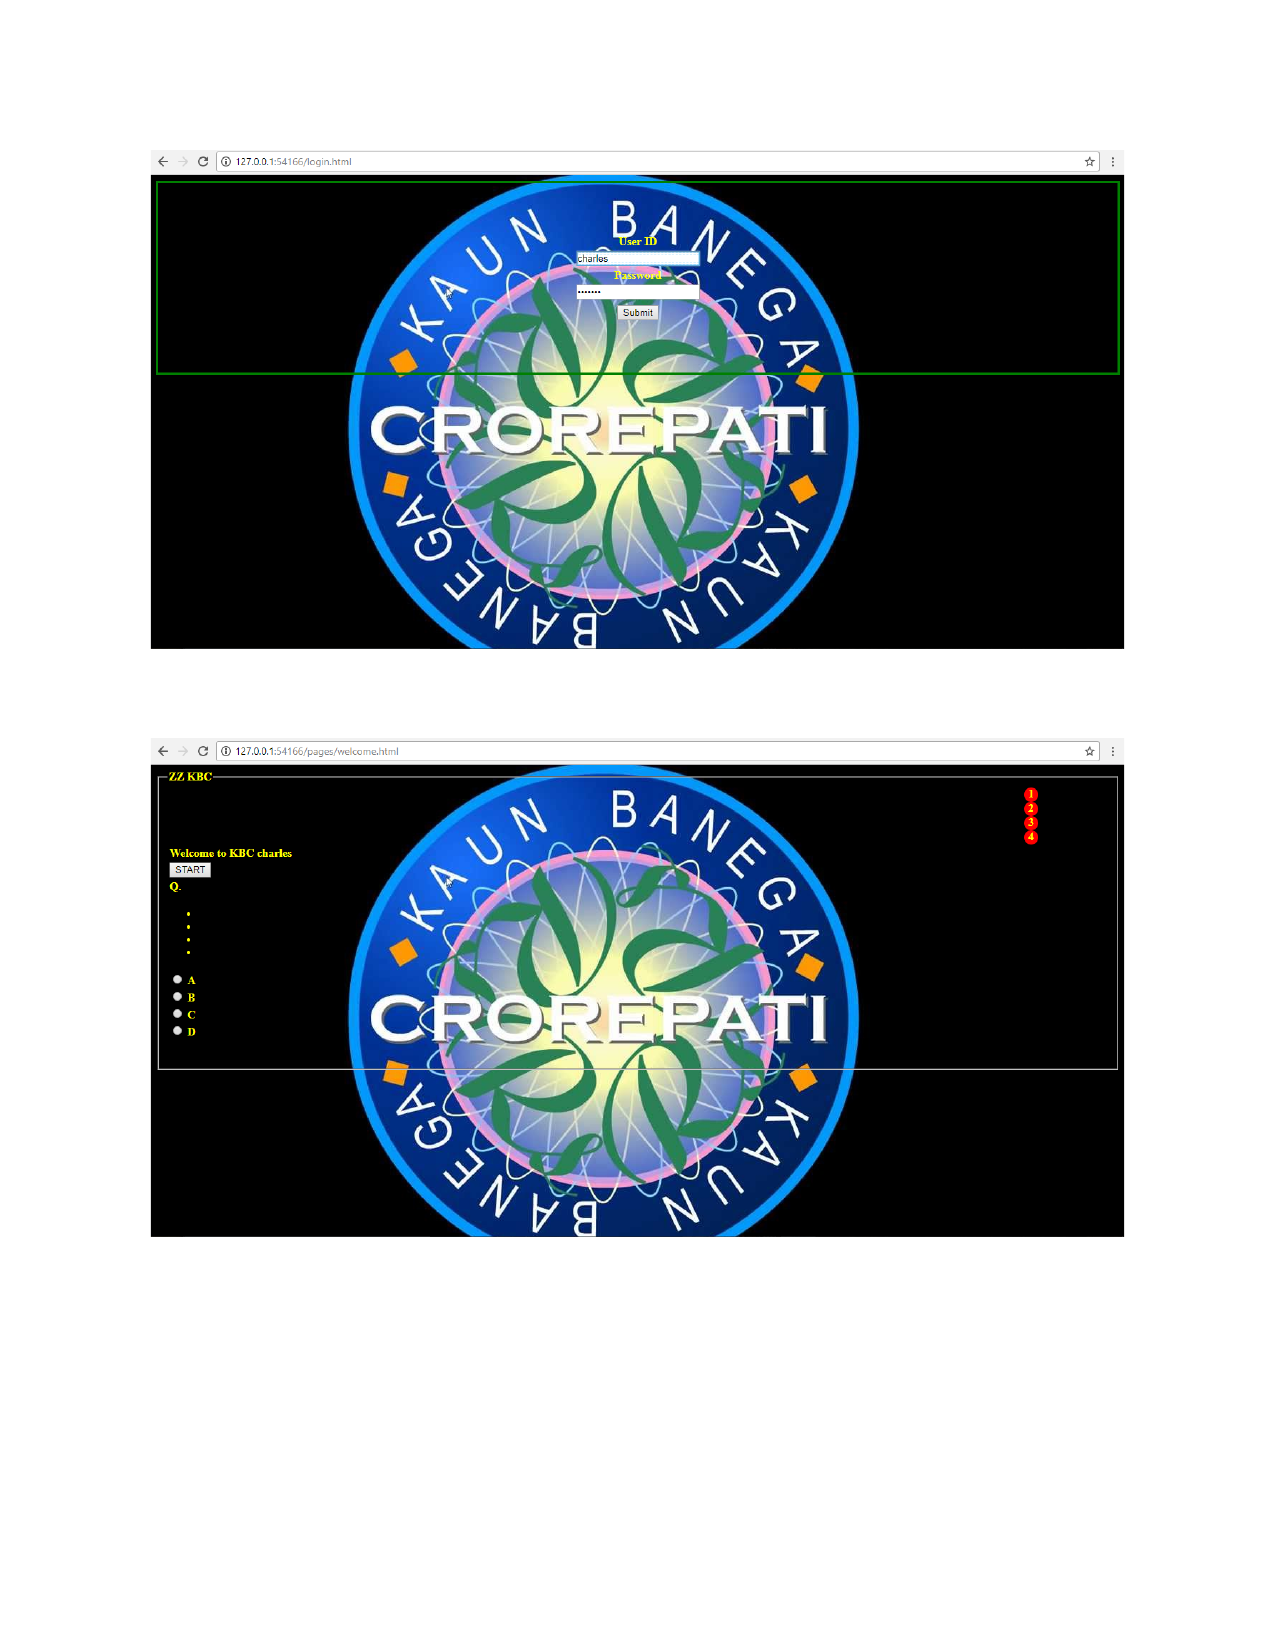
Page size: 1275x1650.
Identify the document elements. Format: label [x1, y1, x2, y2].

picture [150, 738, 1125, 1237]
picture [150, 150, 1125, 649]
